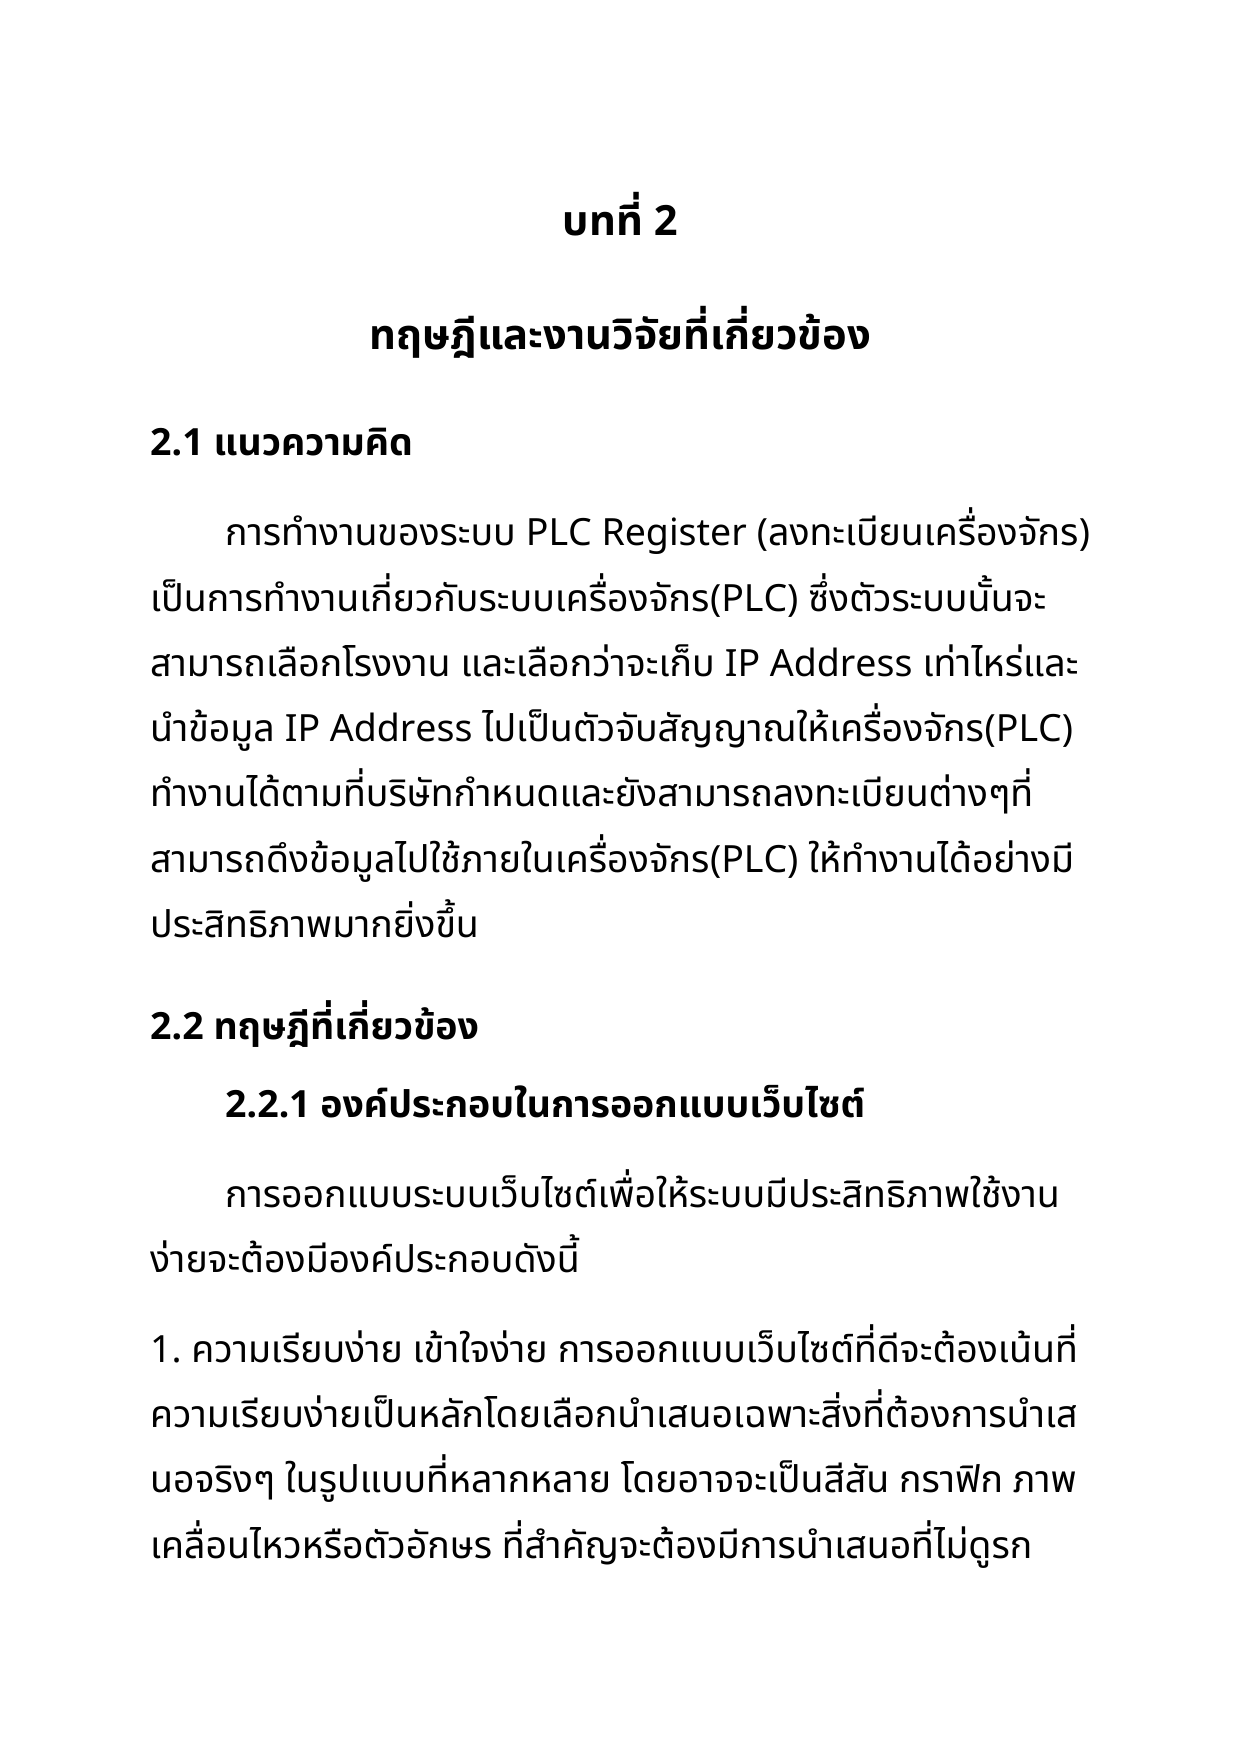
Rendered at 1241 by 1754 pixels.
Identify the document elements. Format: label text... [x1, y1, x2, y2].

text 2.2.1 องค์ประกอบในการออกแบบเว็บไซต์ [150, 1078, 1090, 1134]
text การออกแบบระบบเว็บไซต์เพื่อให้ระบบมีประสิทธิภาพใช้งานง่ายจะต้องมีองค์ประกอบดังนี้ [150, 1168, 1090, 1289]
subtitle บทที่ 2 [150, 192, 1090, 254]
subtitle 2.1 แนวความคิด [150, 415, 1090, 472]
subtitle ทฤษฎีและงานวิจัยที่เกี่ยวข้อง [150, 306, 1090, 368]
text การทำงานของระบบ PLC Register (ลงทะเบียนเครื่องจักร) เป็นการทำงานเกี่ยวกับระบบเครื่องจักร(PLC) ซึ่งตัวระบบนั้นจะสามารถเลือกโรงงาน และเลือกว่าจะเก็บ IP Address เท่าไหร่และนำข้อมูล IP Address ไปเป็นตัวจับสัญญาณให้เครื่องจักร(PLC) ทำงานได้ตามที่บริษัทกำหนดและยังสามารถลงทะเบียนต่างๆที่สามารถดึงข้อมูลไปใช้ภายในเครื่องจักร(PLC) ให้ทำงานได้อย่างมีประสิทธิภาพมากยิ่งขึ้น [150, 506, 1090, 954]
subtitle 2.2 ทฤษฎีที่เกี่ยวข้อง [150, 1000, 1090, 1057]
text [150, 1323, 1090, 1575]
